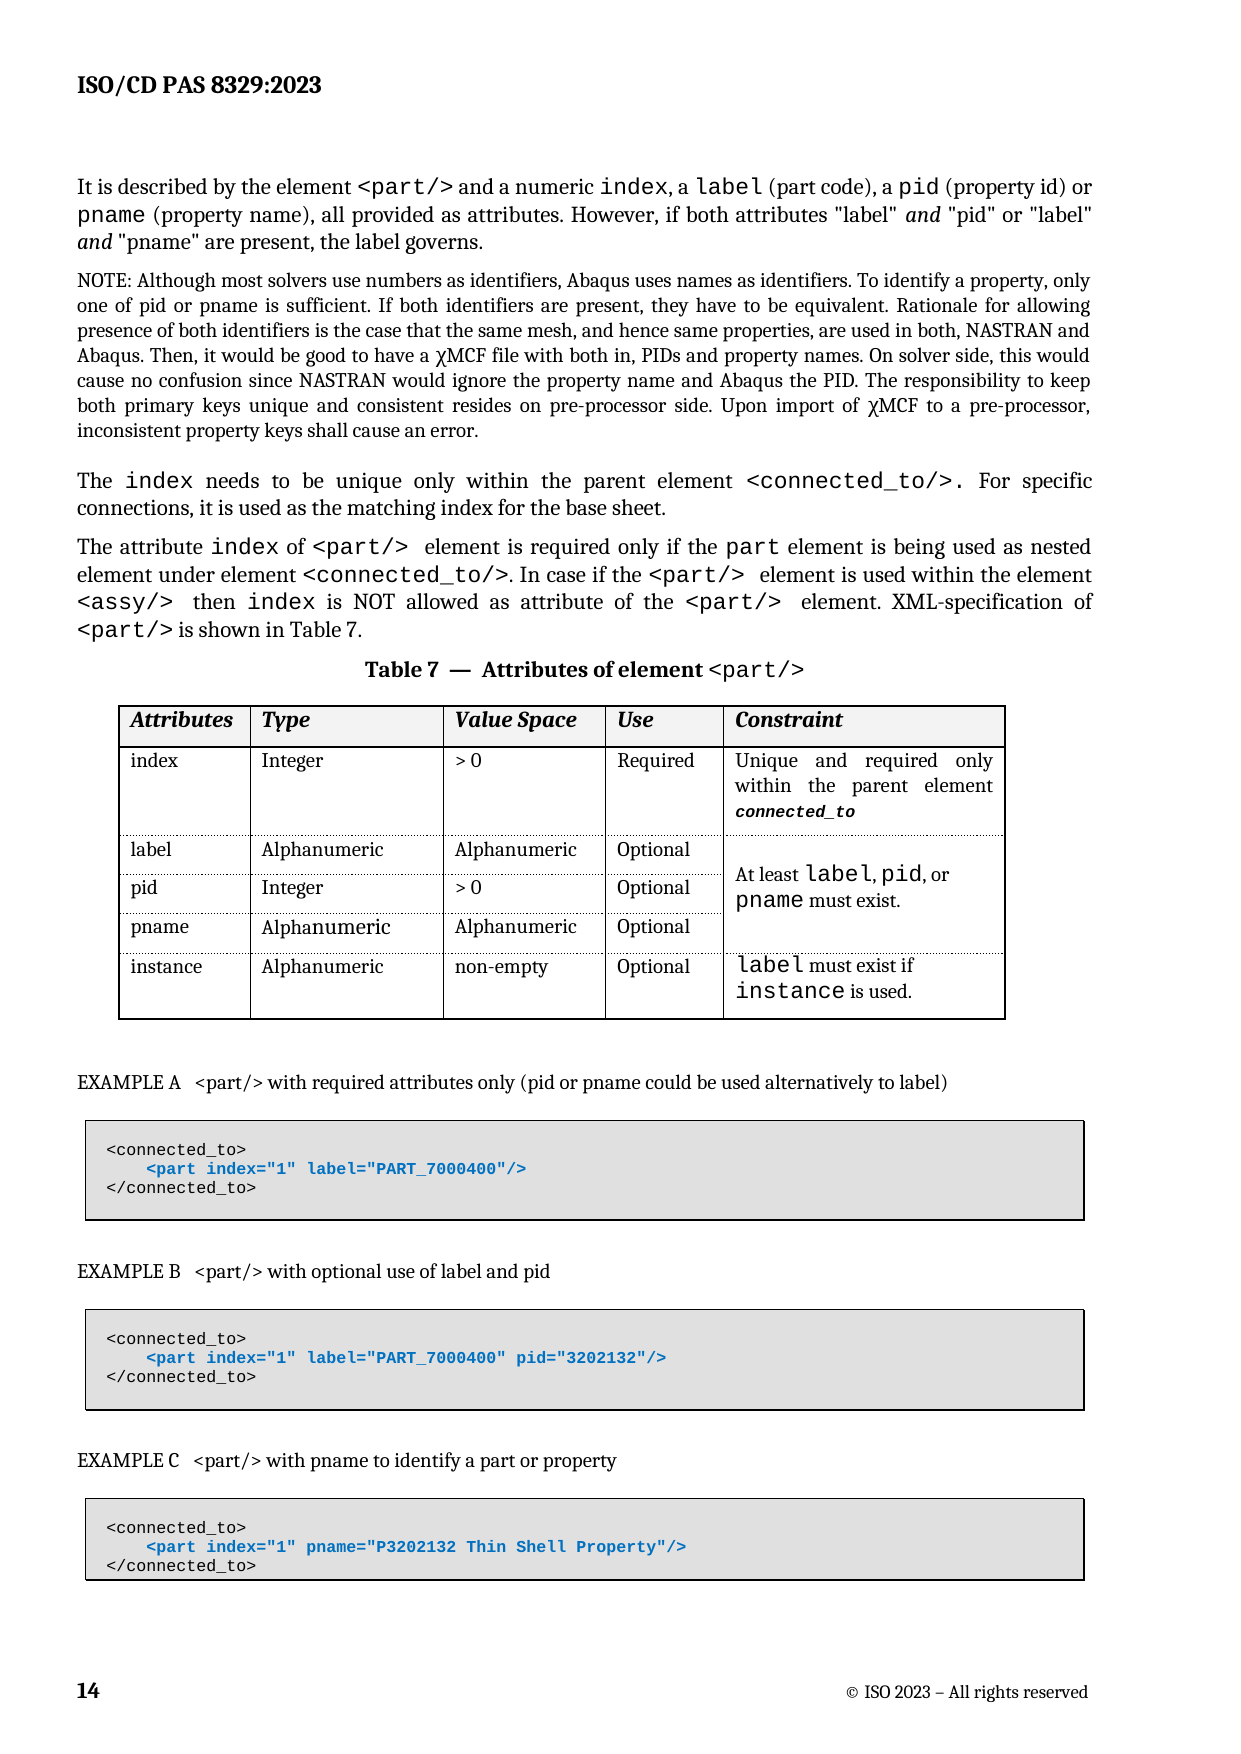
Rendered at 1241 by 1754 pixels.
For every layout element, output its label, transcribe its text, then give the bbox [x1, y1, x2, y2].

text <part index="1" pname="P3202132 Thin Shell Property"/> [86, 1536, 1083, 1554]
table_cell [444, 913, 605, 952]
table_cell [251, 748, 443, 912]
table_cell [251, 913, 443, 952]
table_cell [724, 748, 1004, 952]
text It is described by the element <part/> and a numeric index, a label (part code), a pid (property id) or pname (property name), all provided as attributes. However, if both attributes "label" and "pid" or "label" and "pname" are present, the label governs. [77, 174, 1092, 255]
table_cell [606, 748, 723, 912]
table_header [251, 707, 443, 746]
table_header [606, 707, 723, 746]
text EXAMPLE C <part/> with pname to identify a part or property [77, 1448, 1092, 1473]
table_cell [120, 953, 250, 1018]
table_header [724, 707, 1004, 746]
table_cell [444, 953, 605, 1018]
text EXAMPLE A <part/> with required attributes only (pid or pname could be used alternatively to label) [77, 1070, 1092, 1095]
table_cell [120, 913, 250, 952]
text </connected_to> [86, 1366, 1083, 1384]
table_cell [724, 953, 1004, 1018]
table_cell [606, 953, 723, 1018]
text <connected_to> [86, 1328, 1083, 1347]
text The index needs to be unique only within the parent element <connected_to/>. For specific connections, it is used as the matching index for the base sheet. [77, 468, 1092, 522]
text </connected_to> [86, 1554, 1083, 1579]
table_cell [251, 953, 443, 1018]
text <part index="1" label="PART_7000400"/> [86, 1158, 1083, 1176]
text <connected_to> [86, 1139, 1083, 1158]
text NOTE: Although most solvers use numbers as identifiers, Abaqus uses names as identifiers. To identify a property, only one of pid or pname is sufficient. If both identifiers are present, they have to be equivalent. Rationale for allowing presence of both identifiers is the case that the same mesh, and hence same properties, are used in both, NASTRAN and Abaqus. Then, it would be good to have a χMCF file with both in, PIDs and property names. On solver side, this would cause no confusion since NASTRAN would ignore the property name and Abaqus the PID. The responsibility to keep both primary keys unique and consistent resides on pre-processor side. Upon import of χMCF to a pre-processor, inconsistent property keys shall cause an error. [77, 268, 1092, 443]
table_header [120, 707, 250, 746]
text </connected_to> [86, 1176, 1083, 1195]
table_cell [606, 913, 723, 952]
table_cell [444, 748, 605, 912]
text <part index="1" label="PART_7000400" pid="3202132"/> [86, 1347, 1083, 1366]
text EXAMPLE B <part/> with optional use of label and pid [77, 1259, 1092, 1284]
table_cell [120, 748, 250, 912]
text The attribute index of <part/> element is required only if the part element is being used as nested element under element <connected_to/>. In case if the <part/> element is used within the element <assy/> then index is NOT allowed as attribute of the <part/> element. XML-specification of <part/> is shown in Table 7. [77, 534, 1092, 644]
text Table 7 — Attributes of element <part/> [77, 657, 1092, 684]
text <connected_to> [86, 1517, 1083, 1536]
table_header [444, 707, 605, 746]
